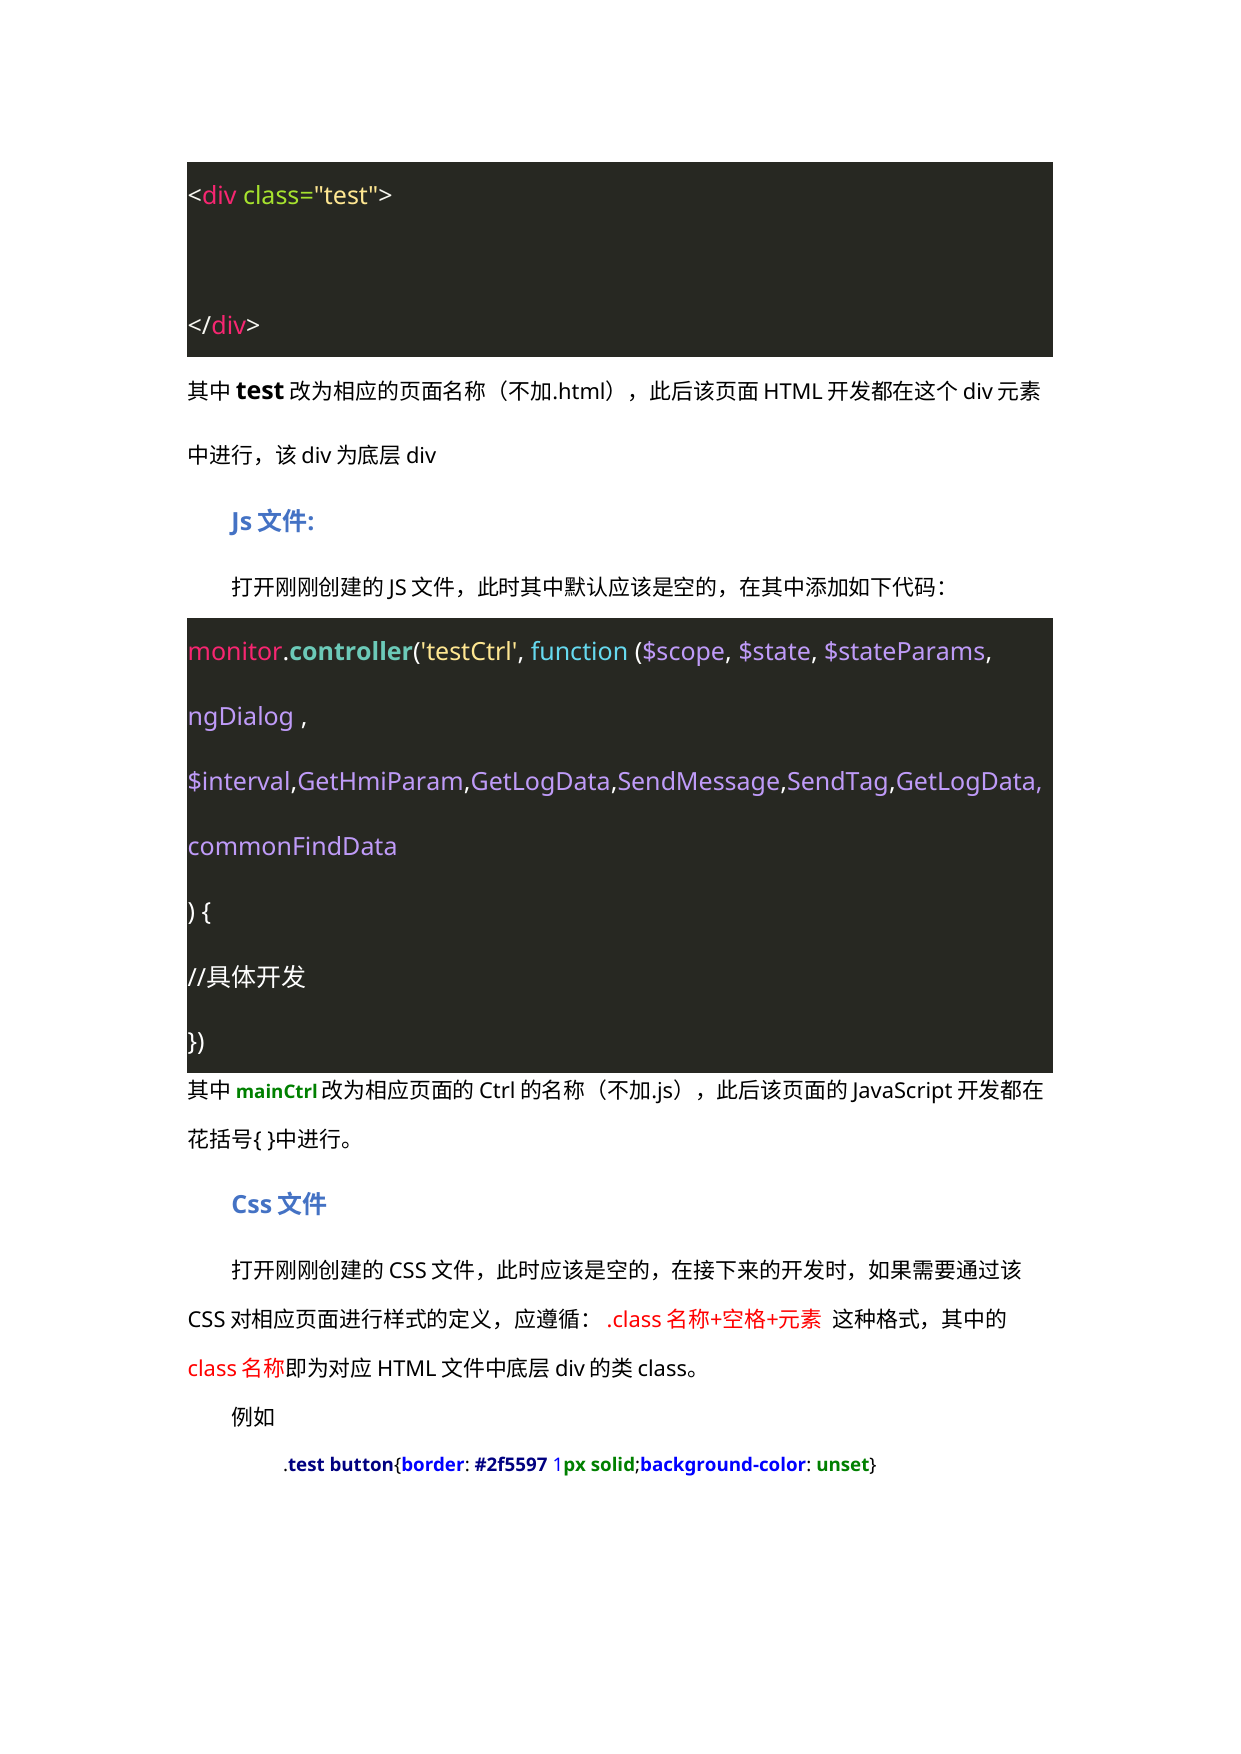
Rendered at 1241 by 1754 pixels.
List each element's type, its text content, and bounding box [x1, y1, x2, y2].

text <div class="test"> </div> [187, 162, 1053, 357]
text 其中mainCtrl改为相应页面的Ctrl的名称（不加.js），此后该页面的JavaScript开发都在花括号{ }中进行。 [187, 1073, 1053, 1154]
text monitor.controller('testCtrl', function ($scope, $state, $stateParams, ngDialog , $interval,GetHmiParam,GetLogData,SendMessage,SendTag,GetLogData, commonFindData [187, 618, 1053, 878]
text Css文件 [187, 1170, 1053, 1235]
text 打开刚刚创建的CSS文件，此时应该是空的，在接下来的开发时，如果需要通过该CSS对相应页面进行样式的定义，应遵循： .class名称+空格+元素 这种格式，其中的class名称即为对应HTML文件中底层div的类class。 [187, 1253, 1053, 1383]
text 例如 [187, 1399, 1053, 1432]
text 打开刚刚创建的JS文件，此时其中默认应该是空的，在其中添加如下代码： [187, 570, 1053, 602]
text Js文件: [187, 487, 1053, 552]
text .test button{border: #2f5597 1px solid;background-color: unset} [187, 1447, 1053, 1480]
text ) { //具体开发 }) [187, 878, 1053, 1073]
text 其中test改为相应的页面名称（不加.html），此后该页面HTML开发都在这个div元素中进行，该div为底层div [187, 357, 1053, 471]
